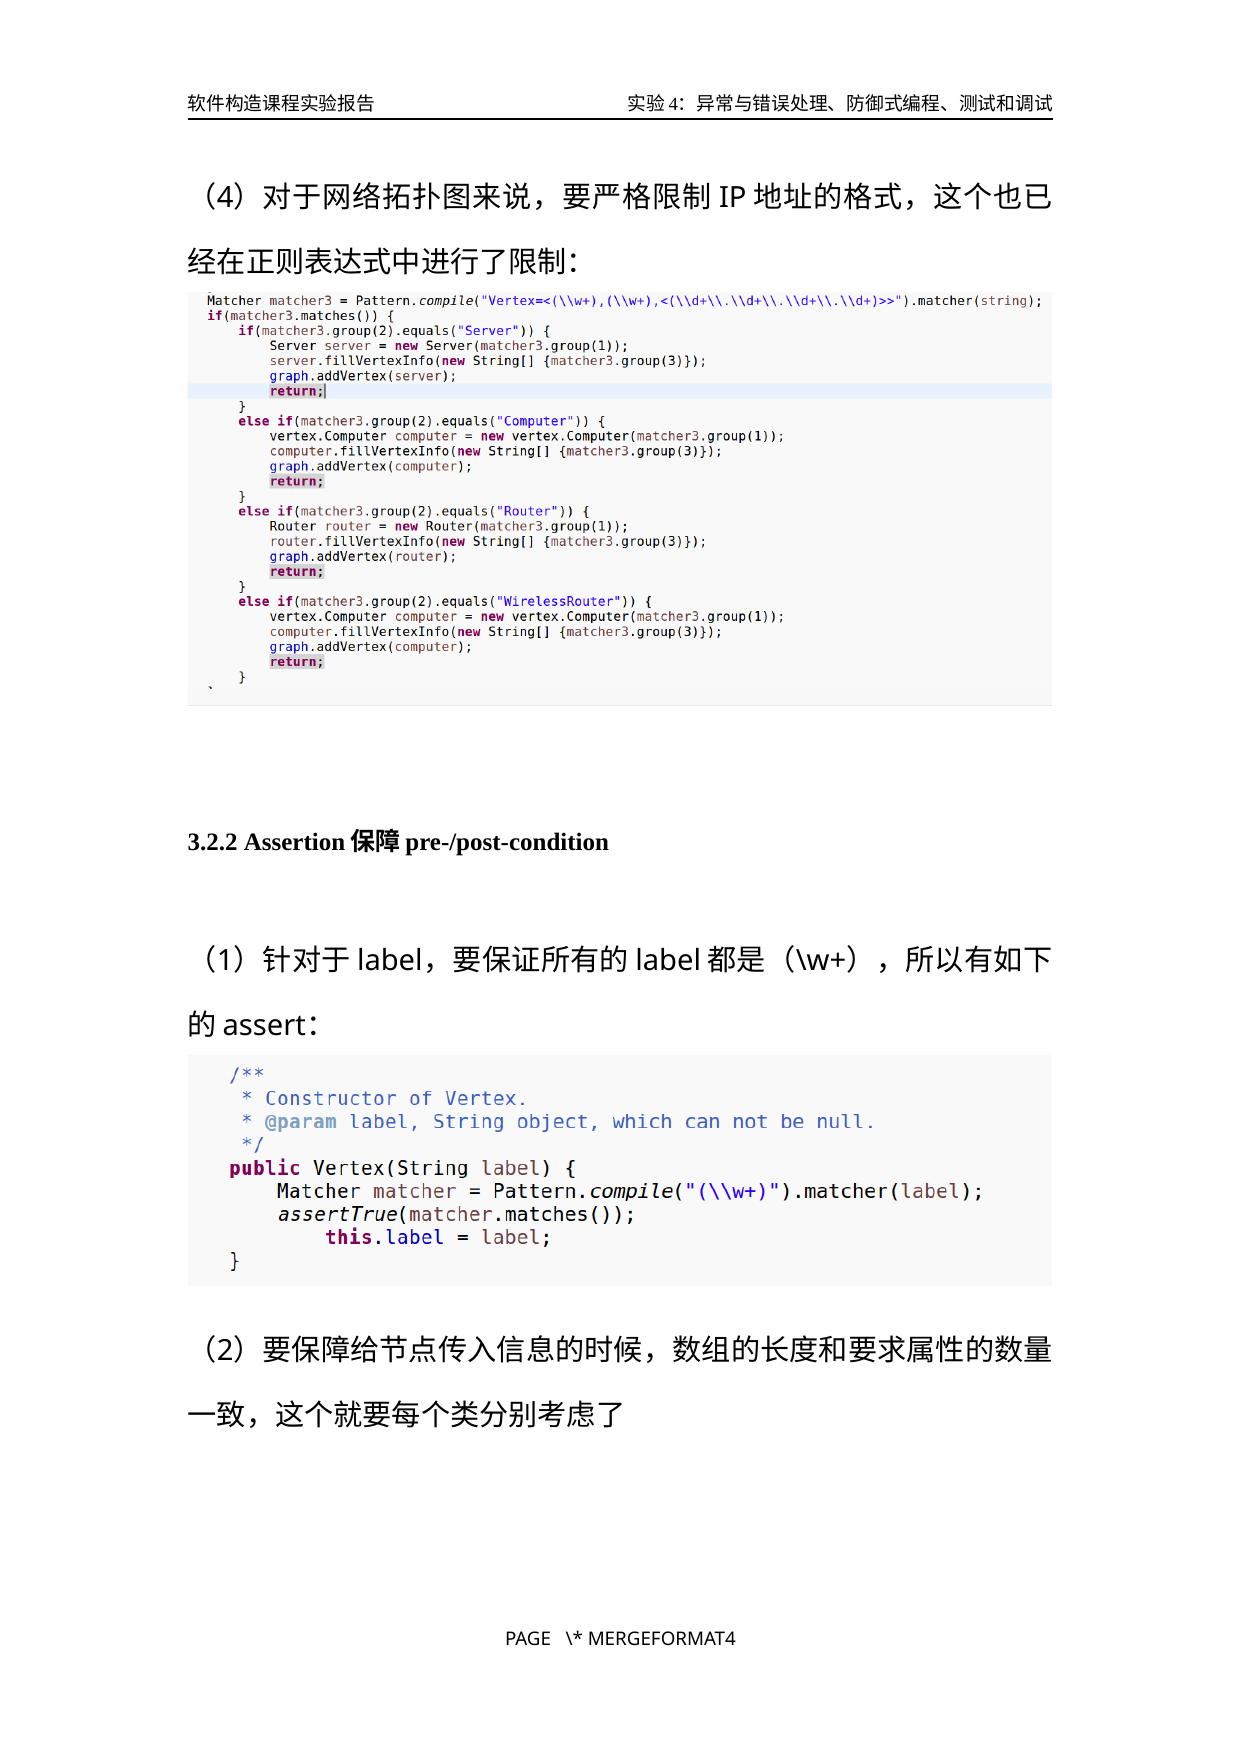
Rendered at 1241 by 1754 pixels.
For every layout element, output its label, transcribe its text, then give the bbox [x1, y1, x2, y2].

list 针对于label，要保证所有的label都是（\w+），所以有如下的assert： [187, 925, 1053, 1055]
picture [187, 292, 1053, 706]
list 对于网络拓扑图来说，要严格限制IP地址的格式，这个也已经在正则表达式中进行了限制： [187, 162, 1053, 292]
picture [187, 1055, 1052, 1286]
subtitle Assertion保障pre-/post-condition [187, 807, 1053, 872]
list 要保障给节点传入信息的时候，数组的长度和要求属性的数量一致，这个就要每个类分别考虑了 [187, 1315, 1053, 1445]
